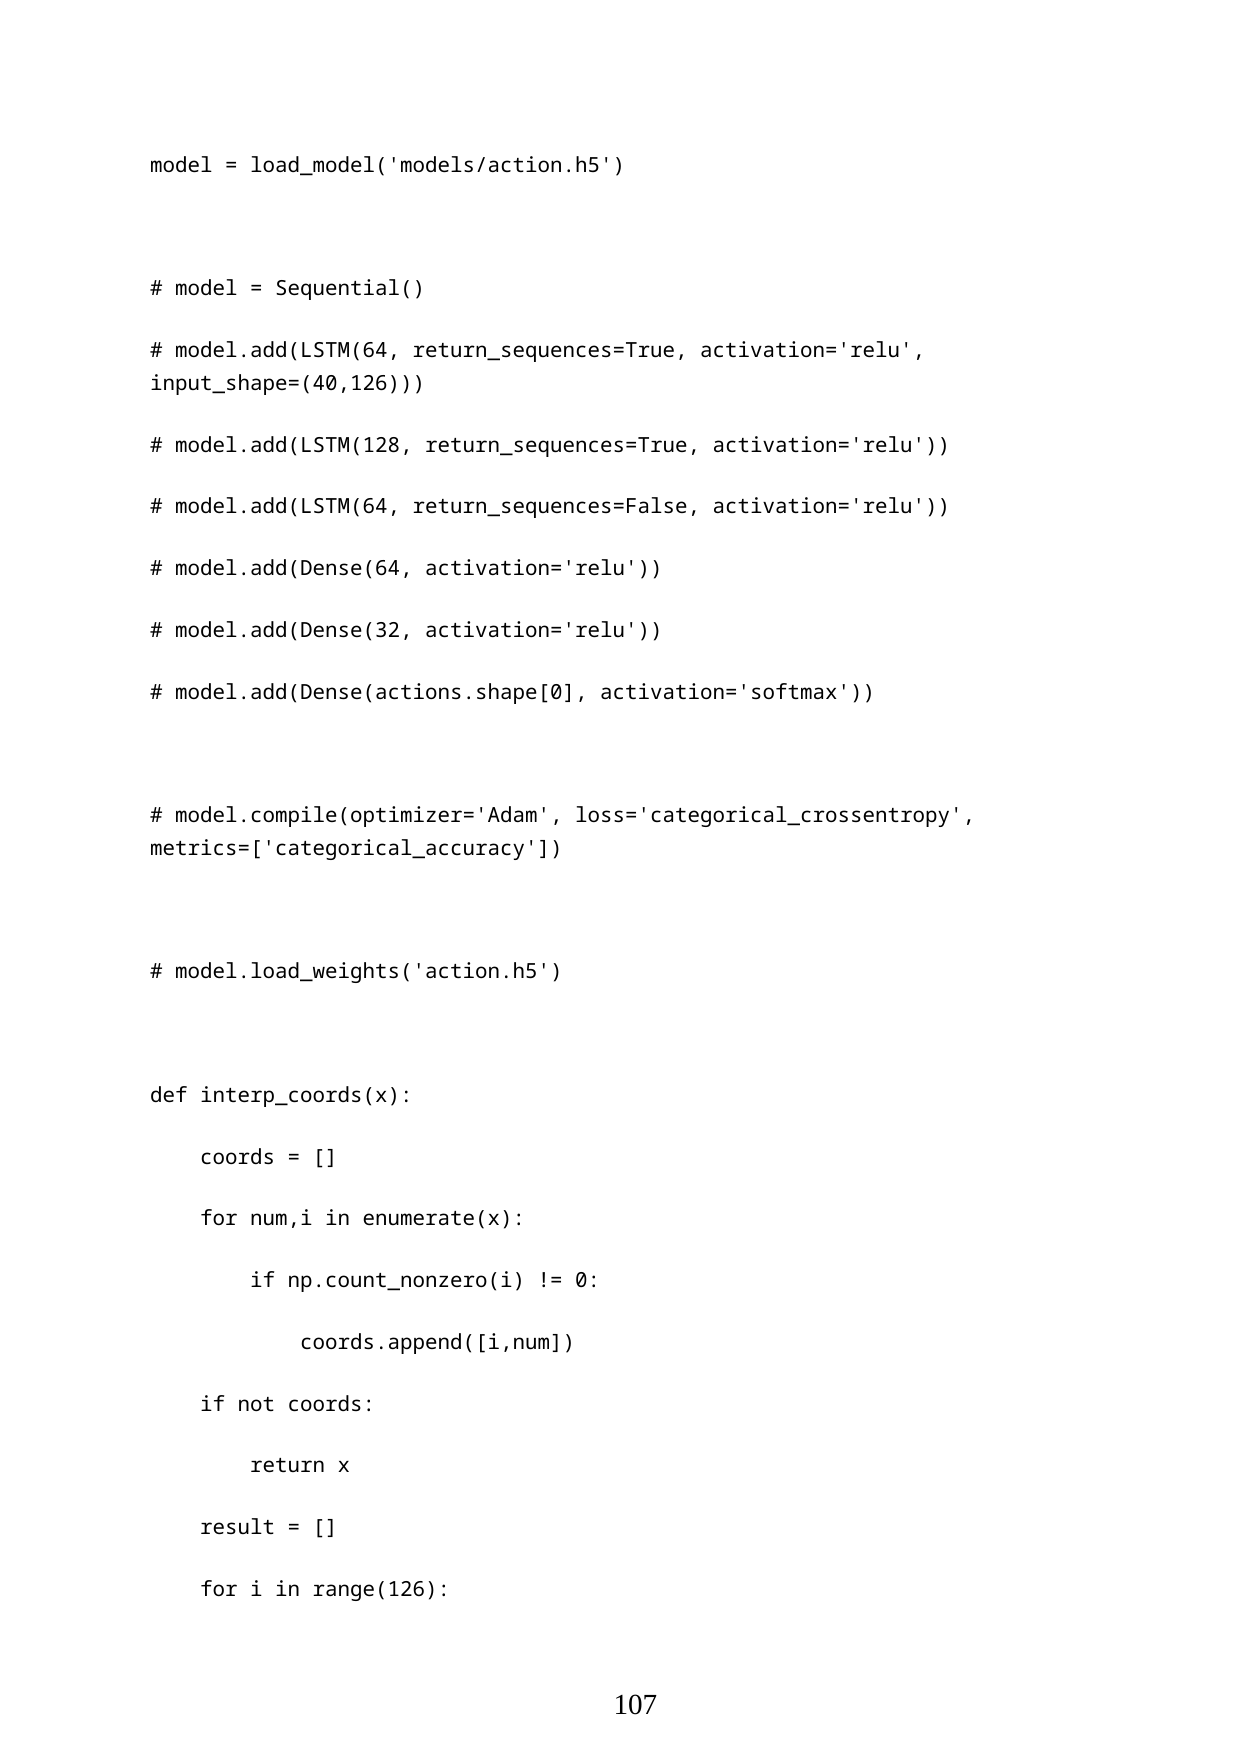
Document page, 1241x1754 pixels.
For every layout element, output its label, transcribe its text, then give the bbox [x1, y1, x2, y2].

subtitle # model.add(Dense(actions.shape[0], activation='softmax')) [150, 677, 1090, 705]
subtitle return x [150, 1451, 1090, 1479]
subtitle # model = Sequential() [150, 273, 1090, 302]
subtitle # model.load_weights('action.h5') [150, 956, 1090, 985]
subtitle for num,i in enumerate(x): [150, 1203, 1090, 1232]
subtitle # model.add(LSTM(64, return_sequences=True, activation='relu', input_shape=(40,126))) [150, 335, 1090, 396]
subtitle def interp_coords(x): [150, 1080, 1090, 1108]
subtitle if not coords: [150, 1389, 1090, 1417]
subtitle # model.add(Dense(32, activation='relu')) [150, 615, 1090, 643]
subtitle # model.add(Dense(64, activation='relu')) [150, 553, 1090, 582]
subtitle coords = [] [150, 1142, 1090, 1170]
subtitle # model.add(LSTM(128, return_sequences=True, activation='relu')) [150, 430, 1090, 458]
subtitle # model.add(LSTM(64, return_sequences=False, activation='relu')) [150, 491, 1090, 520]
subtitle for i in range(126): [150, 1574, 1090, 1603]
subtitle # model.compile(optimizer='Adam', loss='categorical_crossentropy', metrics=['categorical_accuracy']) [150, 800, 1090, 861]
subtitle model = load_model('models/action.h5') [150, 150, 1090, 178]
subtitle if np.count_nonzero(i) != 0: [150, 1265, 1090, 1294]
subtitle result = [] [150, 1512, 1090, 1541]
subtitle coords.append([i,num]) [150, 1327, 1090, 1356]
